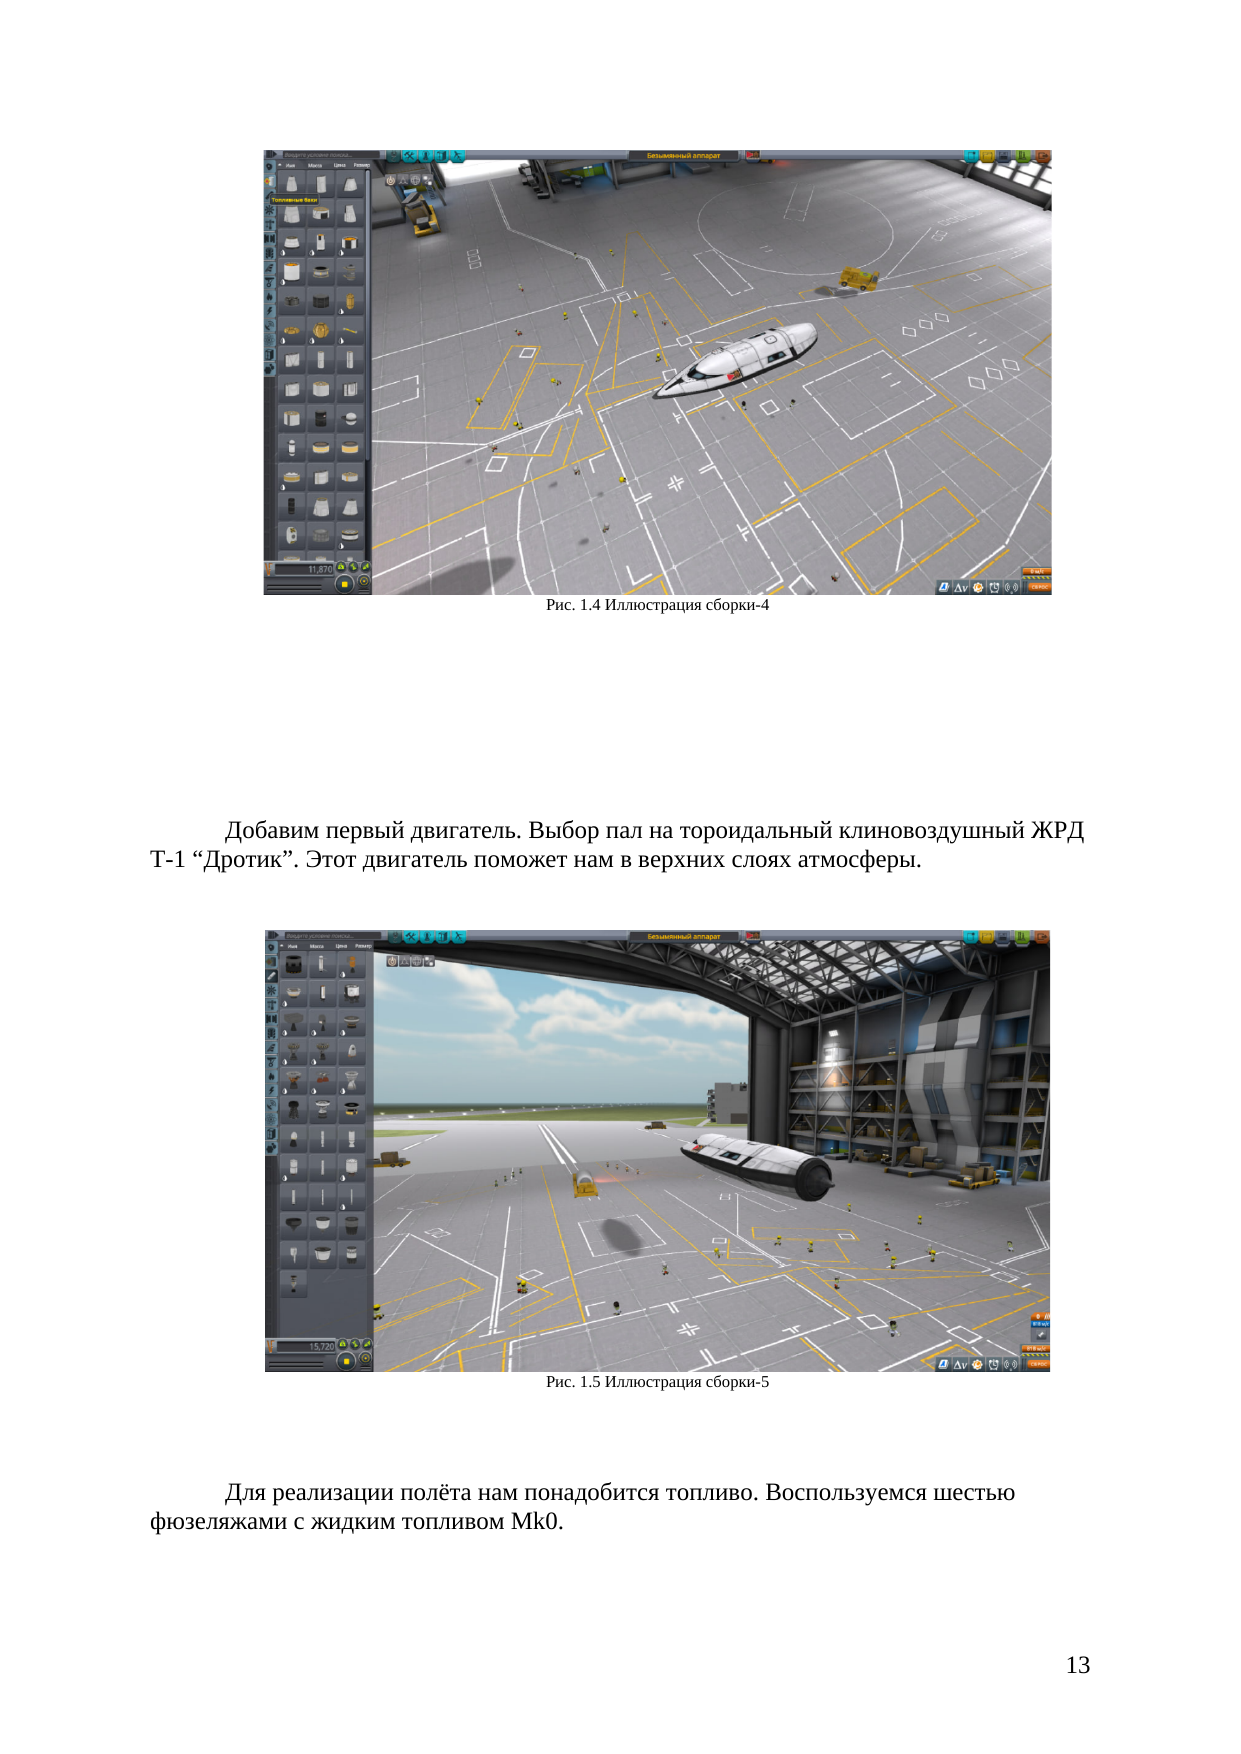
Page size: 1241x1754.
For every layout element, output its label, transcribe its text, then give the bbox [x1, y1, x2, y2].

text Рис. 1.4 Иллюстрация сборки-4 [150, 595, 1090, 614]
picture [265, 930, 1051, 1372]
text Для реализации полёта нам понадобится топливо. Воспользуемся шестью фюзеляжами с жидким топливом Mk0. [150, 1477, 1090, 1534]
text Рис. 1.5 Иллюстрация сборки-5 [150, 1372, 1090, 1391]
picture [263, 150, 1052, 595]
text Добавим первый двигатель. Выбор пал на тороидальный клиновоздушный ЖРД Т-1 “Дротик”. Этот двигатель поможет нам в верхних слоях атмосферы. [150, 815, 1090, 873]
